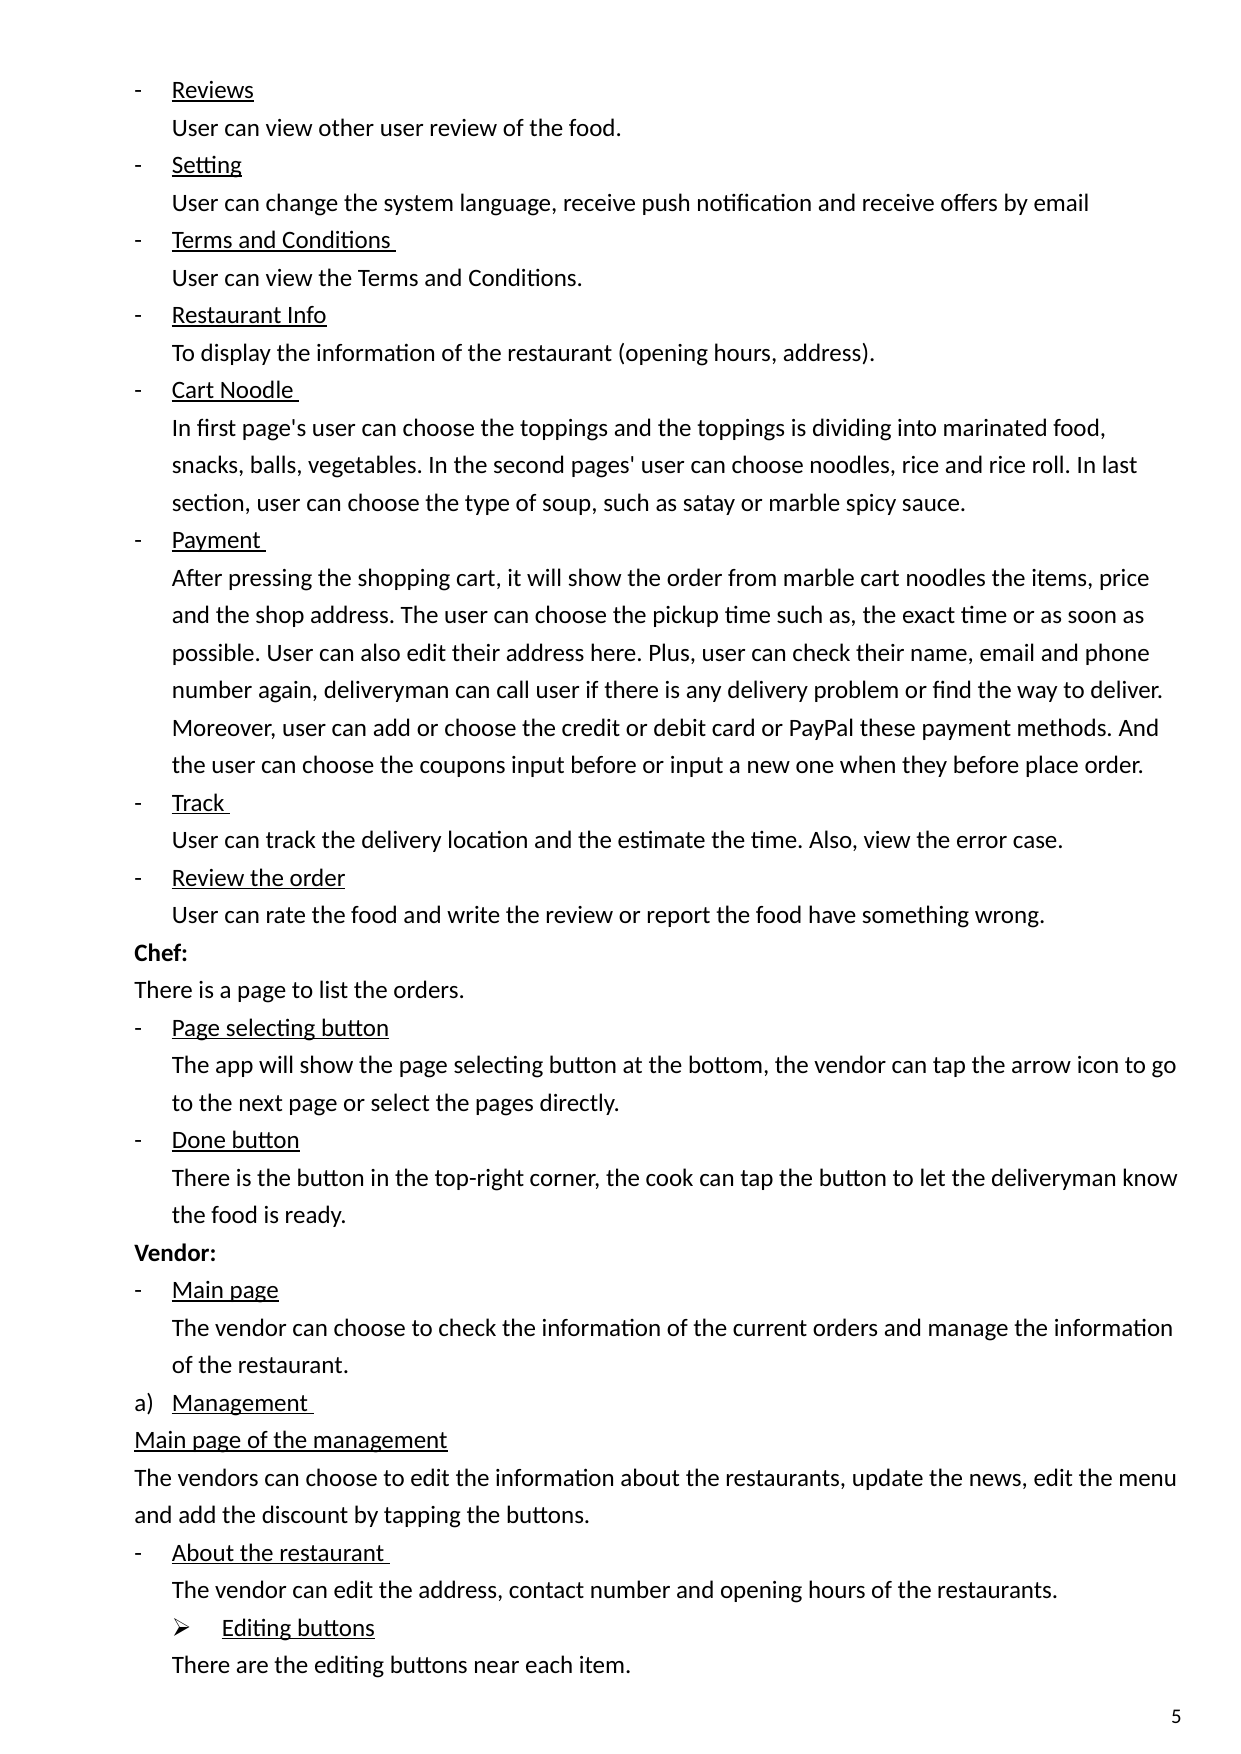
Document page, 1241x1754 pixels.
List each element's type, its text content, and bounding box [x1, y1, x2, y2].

list Editing buttons [172, 1608, 1181, 1646]
list Terms and Conditions [134, 221, 1181, 258]
list User can view the Terms and Conditions. [172, 258, 1181, 296]
list Reviews [134, 71, 1181, 108]
list User can view other user review of the food. [172, 108, 1181, 146]
text Main page of the management [59, 1421, 1181, 1458]
list About the restaurant [134, 1533, 1181, 1571]
text The vendors can choose to edit the information about the restaurants, update the news, edit the menu and add the discount by tapping the buttons. [134, 1458, 1181, 1533]
list There are the editing buttons near each item. [172, 1646, 1181, 1683]
list Setting [134, 146, 1181, 183]
list To display the information of the restaurant (opening hours, address). [172, 333, 1181, 371]
list The app will show the page selecting button at the bottom, the vendor can tap the arrow icon to go to the next page or select the pages directly. [172, 1046, 1181, 1121]
text Vendor: [59, 1233, 1181, 1271]
list Done button [134, 1121, 1181, 1158]
list Page selecting button [134, 1008, 1181, 1046]
list In first page's user can choose the toppings and the toppings is dividing into marinated food, snacks, balls, vegetables. In the second pages' user can choose noodles, rice and rice roll. In last section, user can choose the type of soup, such as satay or marble spicy sauce. [172, 408, 1181, 521]
list The vendor can edit the address, contact number and opening hours of the restaurants. [172, 1571, 1181, 1608]
list Payment [134, 521, 1181, 558]
list Review the order [134, 858, 1181, 896]
list Chef: [109, 933, 1181, 971]
list Main page [134, 1271, 1181, 1308]
list Cart Noodle [134, 371, 1181, 408]
list There is the button in the top-right corner, the cook can tap the button to let the deliveryman know the food is ready. [172, 1158, 1181, 1233]
list Track [134, 783, 1181, 821]
list User can change the system language, receive push notification and receive offers by email [172, 183, 1181, 221]
list User can rate the food and write the review or report the food have something wrong. [172, 896, 1181, 933]
list Management [134, 1383, 1181, 1421]
text There is a page to list the orders. [84, 971, 1181, 1008]
list Restaurant Info [134, 296, 1181, 333]
list The vendor can choose to check the information of the current orders and manage the information of the restaurant. [172, 1308, 1181, 1383]
list After pressing the shopping cart, it will show the order from marble cart noodles the items, price and the shop address. The user can choose the pickup time such as, the exact time or as soon as possible. User can also edit their address here. Plus, user can check their name, email and phone number again, deliveryman can call user if there is any delivery problem or find the way to deliver. Moreover, user can add or choose the credit or debit card or PayPal these payment methods. And the user can choose the coupons input before or input a new one when they before place order. [172, 558, 1181, 783]
list User can track the delivery location and the estimate the time. Also, view the error case. [172, 821, 1181, 858]
